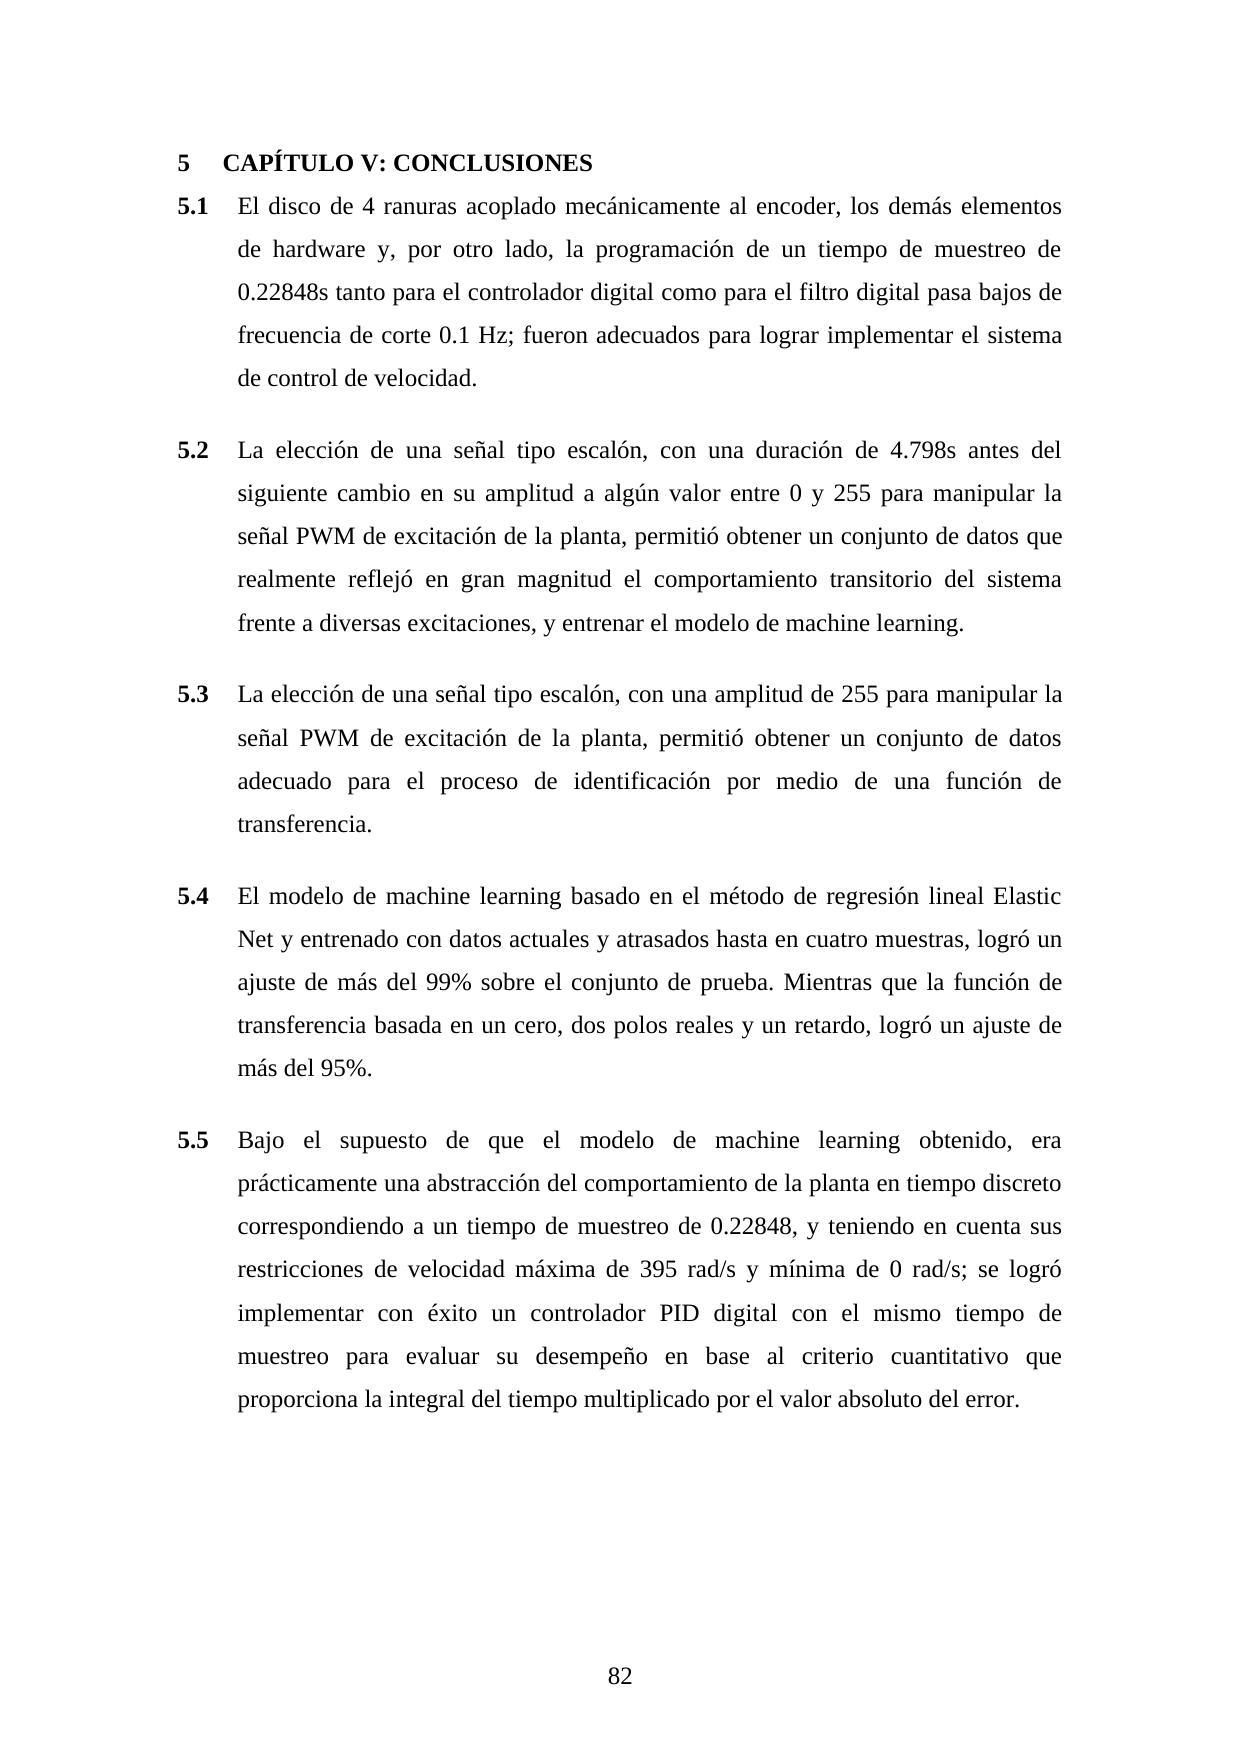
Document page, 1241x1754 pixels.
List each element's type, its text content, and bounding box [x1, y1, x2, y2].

subtitle La elección de una señal tipo escalón, con una amplitud de 255 para manipular la señal PWM de excitación de la planta, permitió obtener un conjunto de datos adecuado para el proceso de identificación por medio de una función de transferencia. [177, 679, 1063, 838]
subtitle Bajo el supuesto de que el modelo de machine learning obtenido, era prácticamente una abstracción del comportamiento de la planta en tiempo discreto correspondiendo a un tiempo de muestreo de 0.22848, y teniendo en cuenta sus restricciones de velocidad máxima de 395 rad/s y mínima de 0 rad/s; se logró implementar con éxito un controlador PID digital con el mismo tiempo de muestreo para evaluar su desempeño en base al criterio cuantitativo que proporciona la integral del tiempo multiplicado por el valor absoluto del error. [177, 1125, 1063, 1413]
subtitle El modelo de machine learning basado en el método de regresión lineal Elastic Net y entrenado con datos actuales y atrasados hasta en cuatro muestras, logró un ajuste de más del 99% sobre el conjunto de prueba. Mientras que la función de transferencia basada en un cero, dos polos reales y un retardo, logró un ajuste de más del 95%. [177, 881, 1063, 1082]
subtitle La elección de una señal tipo escalón, con una duración de 4.798s antes del siguiente cambio en su amplitud a algún valor entre 0 y 255 para manipular la señal PWM de excitación de la planta, permitió obtener un conjunto de datos que realmente reflejó en gran magnitud el comportamiento transitorio del sistema frente a diversas excitaciones, y entrenar el modelo de machine learning. [177, 435, 1063, 636]
subtitle CAPÍTULO V: CONCLUSIONES [177, 148, 1063, 176]
subtitle El disco de 4 ranuras acoplado mecánicamente al encoder, los demás elementos de hardware y, por otro lado, la programación de un tiempo de muestreo de 0.22848s tanto para el controlador digital como para el filtro digital pasa bajos de frecuencia de corte 0.1 Hz; fueron adecuados para lograr implementar el sistema de control de velocidad. [177, 191, 1063, 392]
